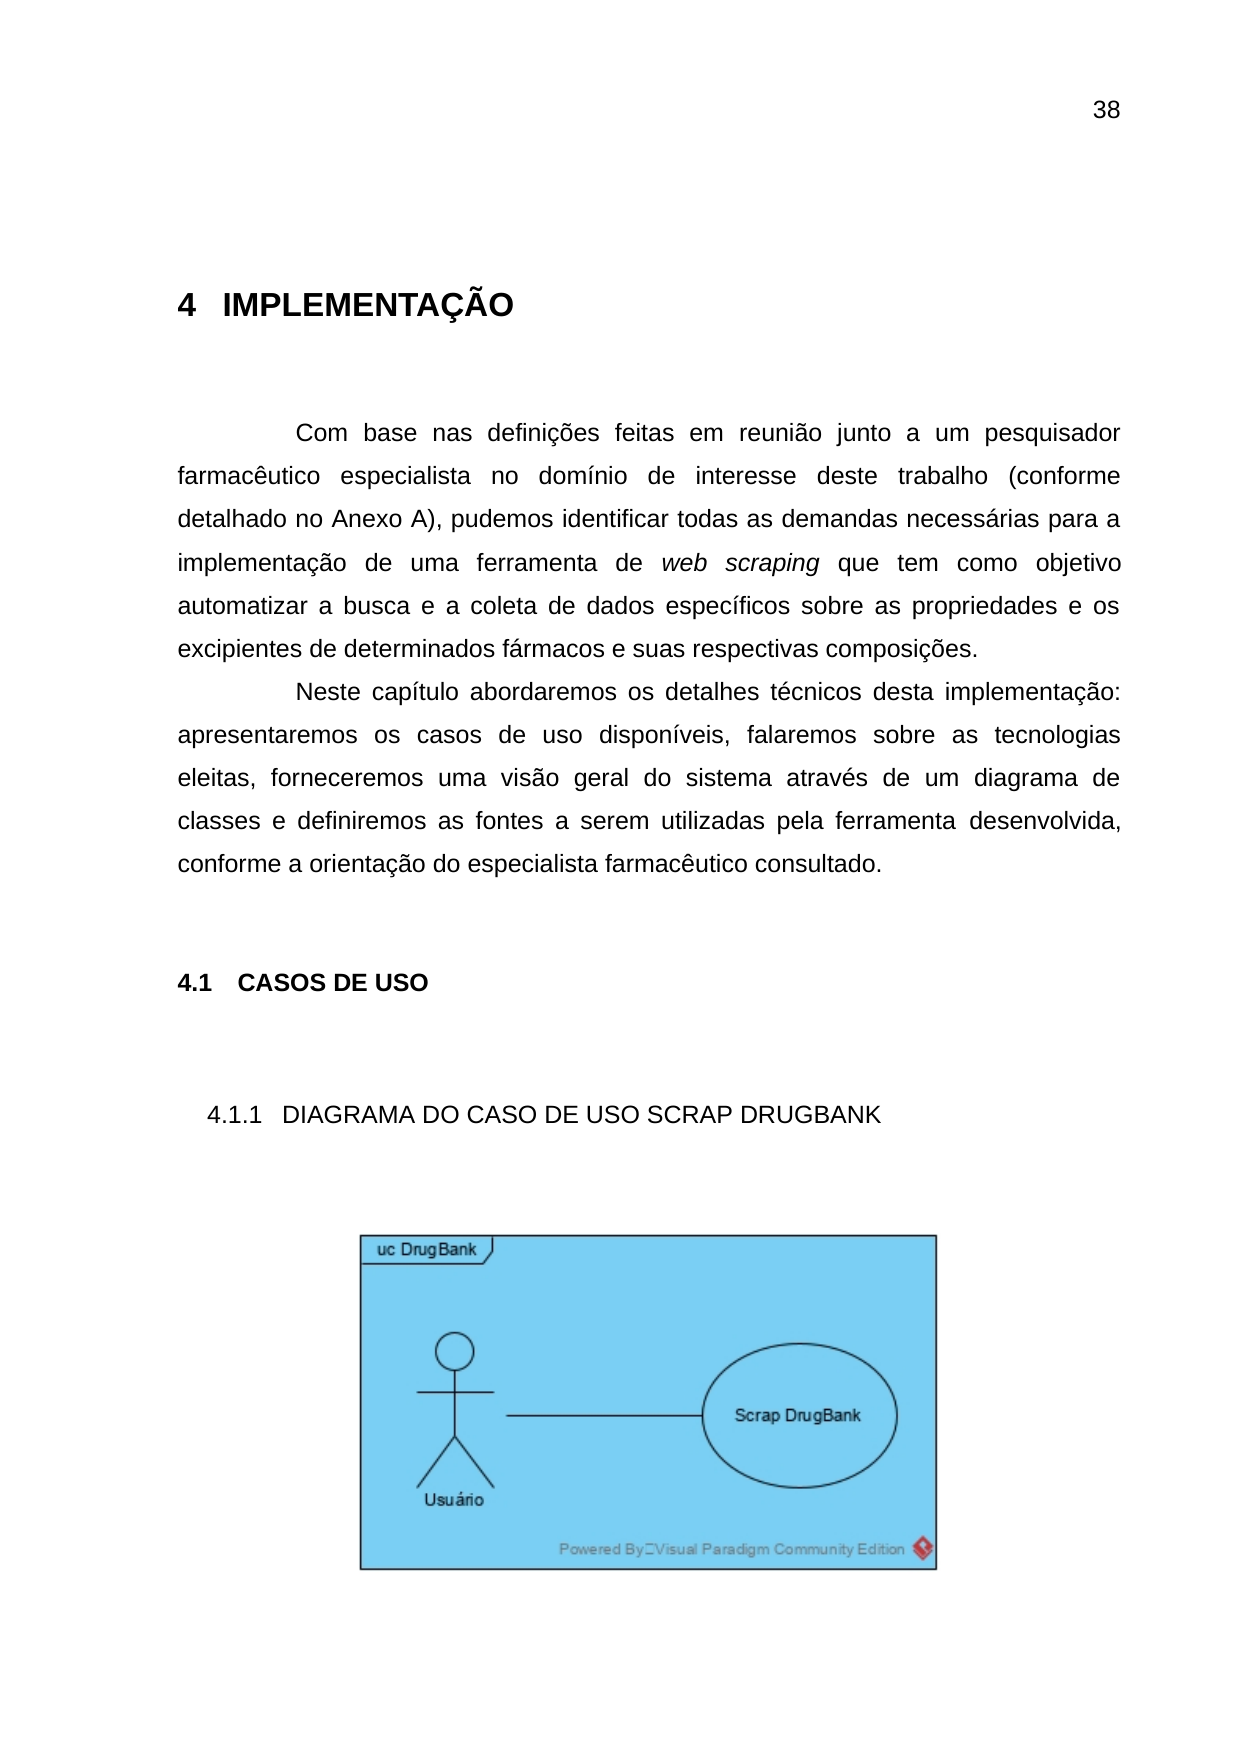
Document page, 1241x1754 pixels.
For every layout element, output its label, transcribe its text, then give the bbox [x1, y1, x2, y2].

subtitle IMPLEMENTAÇÃO [177, 286, 1122, 324]
subtitle CASOS DE USO [177, 967, 1122, 996]
picture [357, 1232, 942, 1575]
text Neste capítulo abordaremos os detalhes técnicos desta implementação: apresentaremos os casos de uso disponíveis, falaremos sobre as tecnologias eleitas, forneceremos uma visão geral do sistema através de um diagrama de classes e definiremos as fontes a serem utilizadas pela ferramenta desenvolvida, conforme a orientação do especialista farmacêutico consultado. [177, 677, 1122, 878]
text Com base nas definições feitas em reunião junto a um pesquisador farmacêutico especialista no domínio de interesse deste trabalho (conforme detalhado no Anexo A), pudemos identificar todas as demandas necessárias para a implementação de uma ferramenta de web scraping que tem como objetivo automatizar a busca e a coleta de dados específicos sobre as propriedades e os excipientes de determinados fármacos e suas respectivas composições. [177, 418, 1122, 662]
subtitle DIAGRAMA DO CASO DE USO SCRAP DRUGBANK [207, 1100, 1122, 1129]
